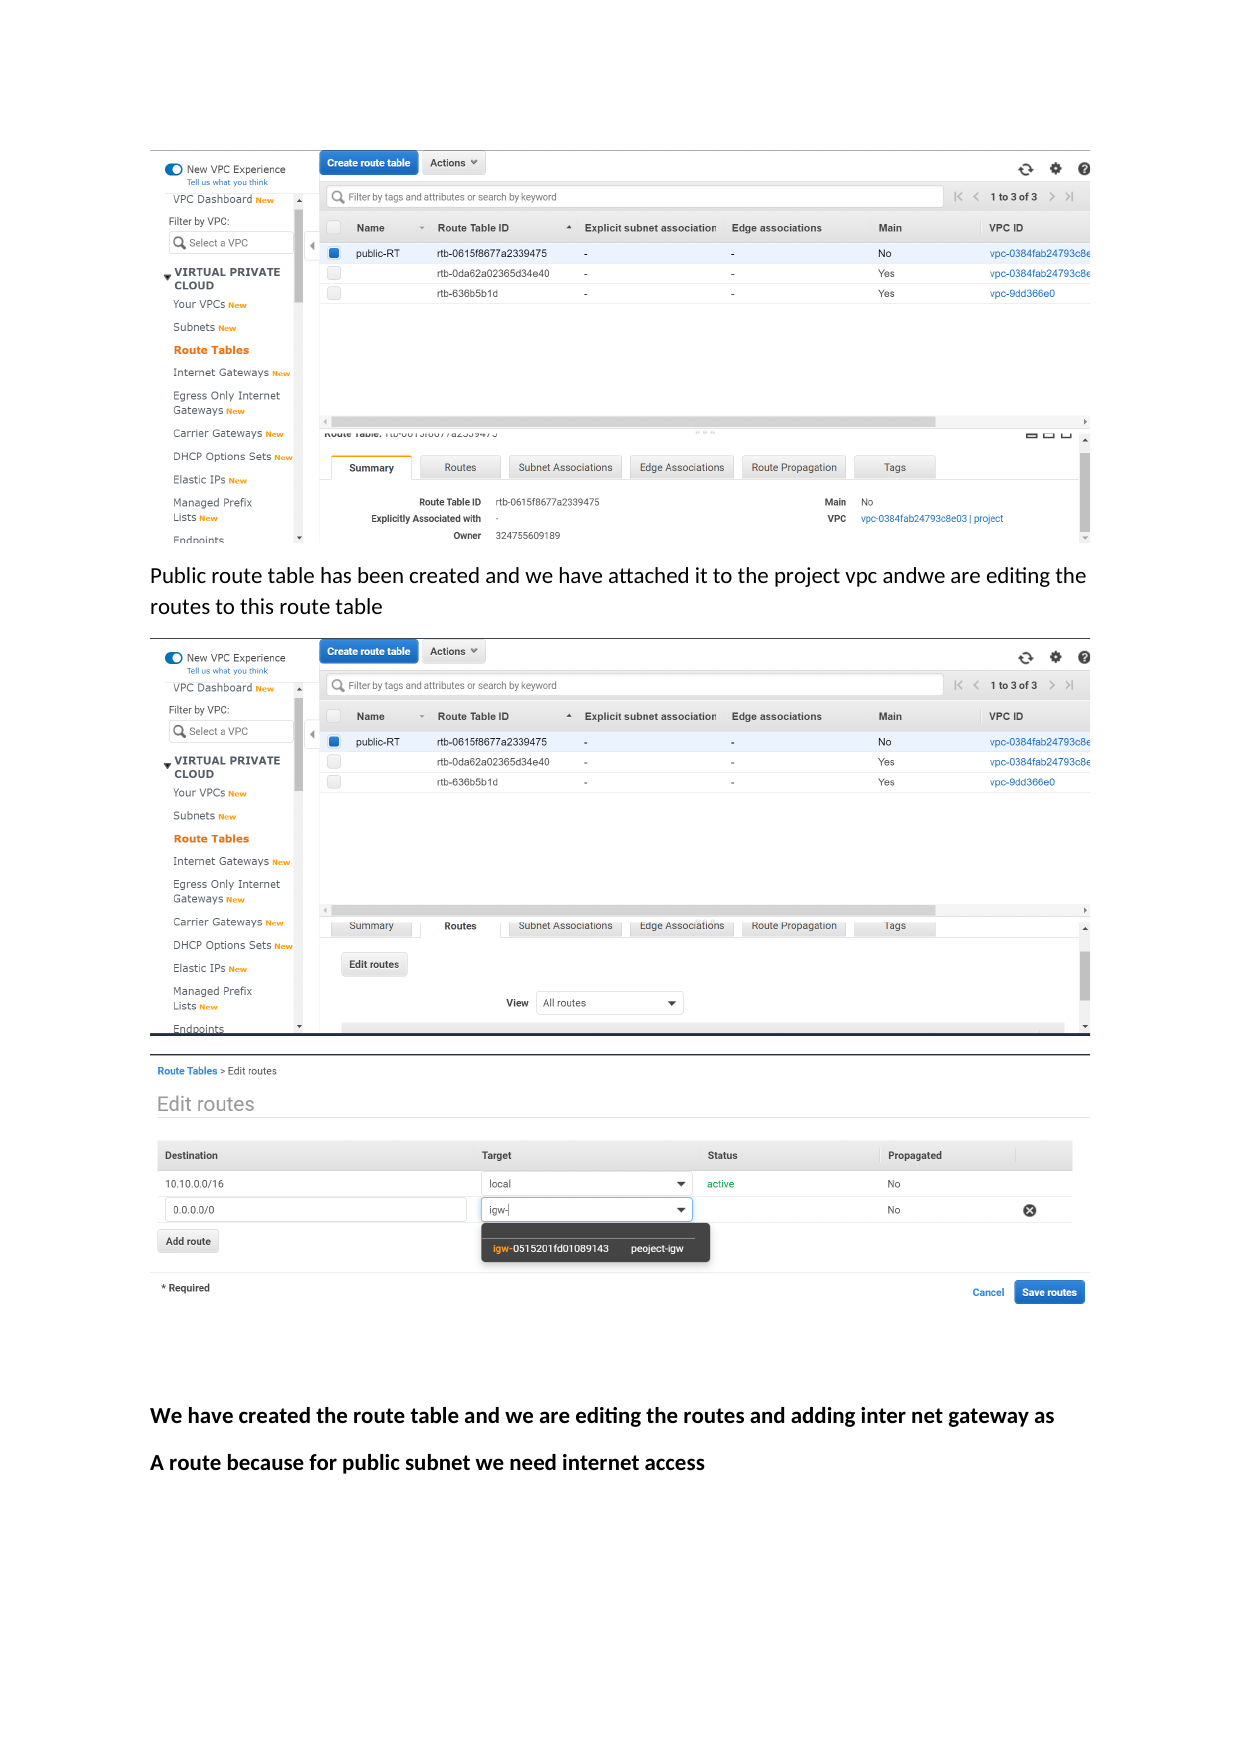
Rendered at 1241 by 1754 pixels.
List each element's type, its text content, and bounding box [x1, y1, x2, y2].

text We have created the route table and we are editing the routes and adding inter net gateway as [150, 1401, 1090, 1429]
picture [150, 150, 1091, 543]
text Public route table has been created and we have attached it to the project vpc andwe are editing the routes to this route table [150, 562, 1090, 620]
picture [150, 638, 1091, 1036]
text A route because for public subnet we need internet access [150, 1448, 1090, 1476]
picture [150, 1054, 1091, 1383]
